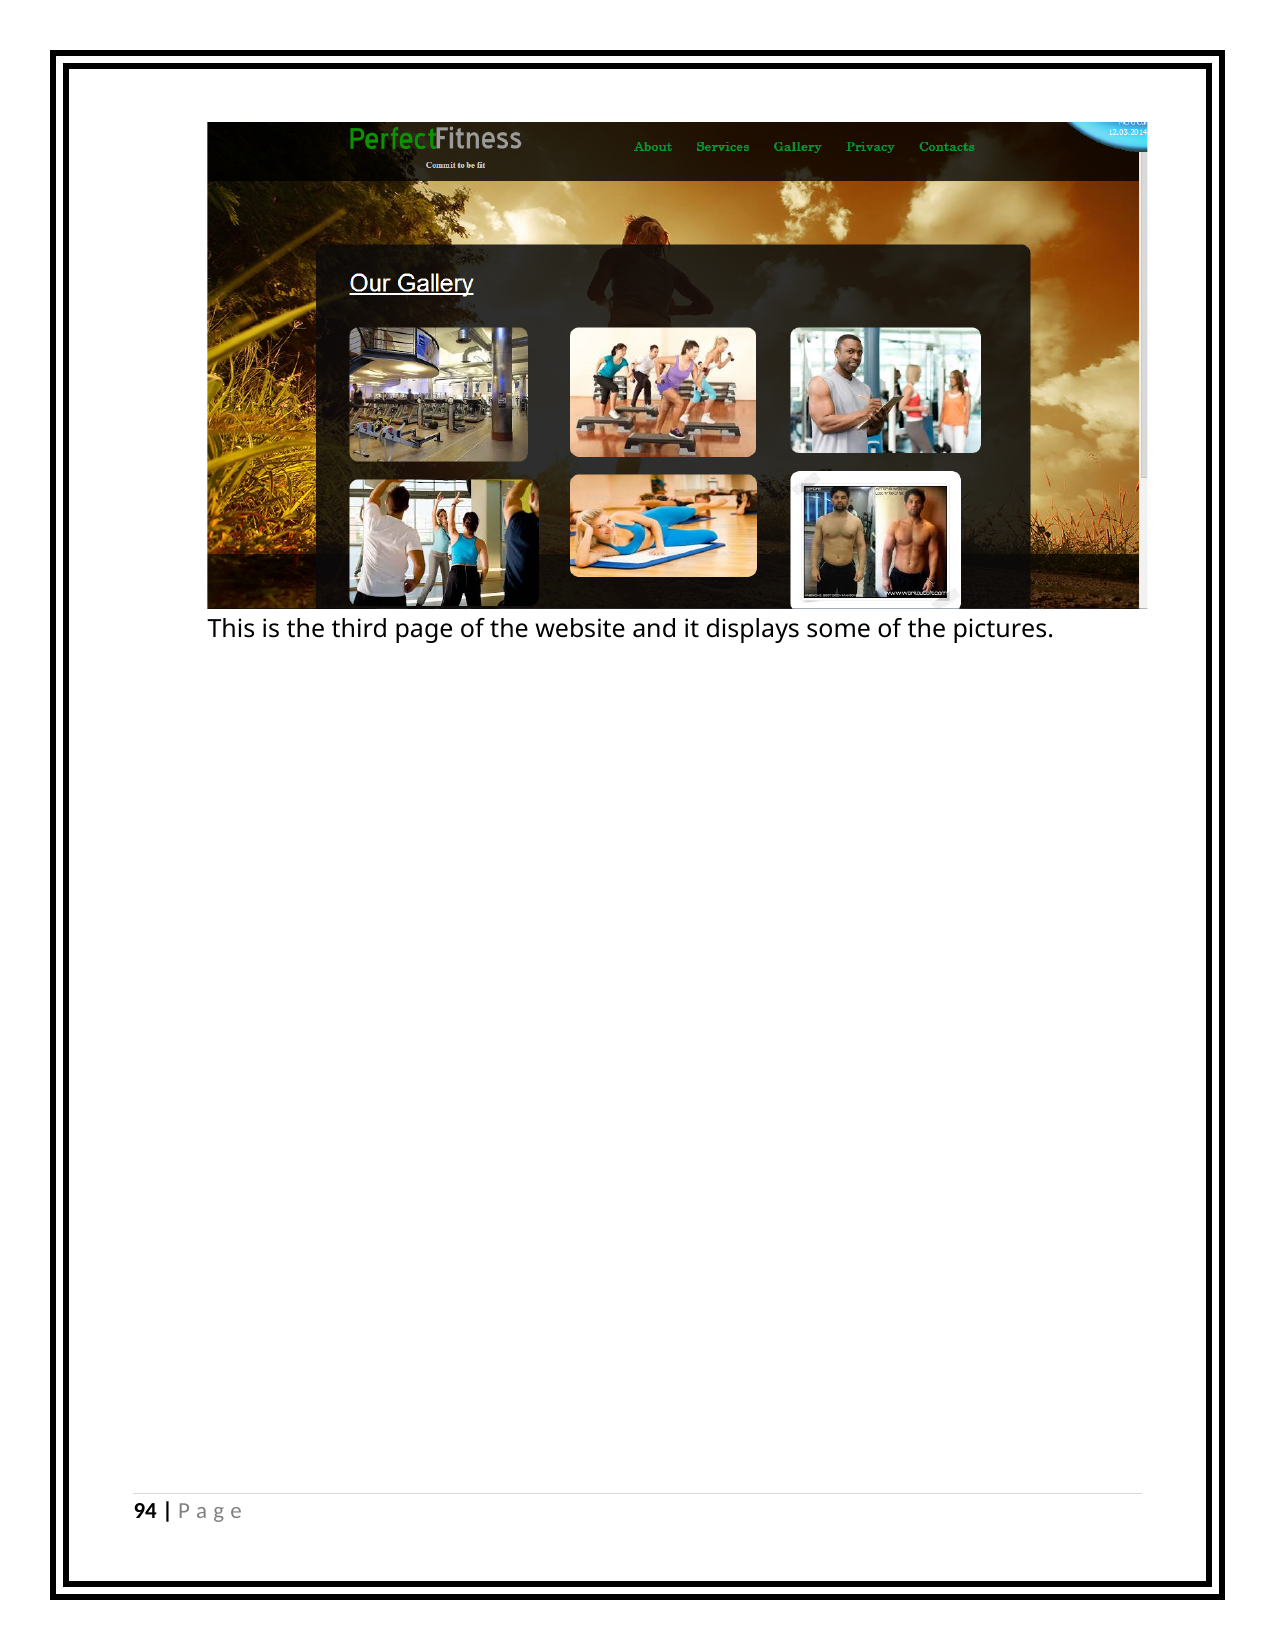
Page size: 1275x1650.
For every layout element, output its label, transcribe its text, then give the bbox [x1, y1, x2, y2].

list This is the third page of the website and it displays some of the pictures. [207, 611, 1142, 644]
picture [207, 122, 1148, 609]
